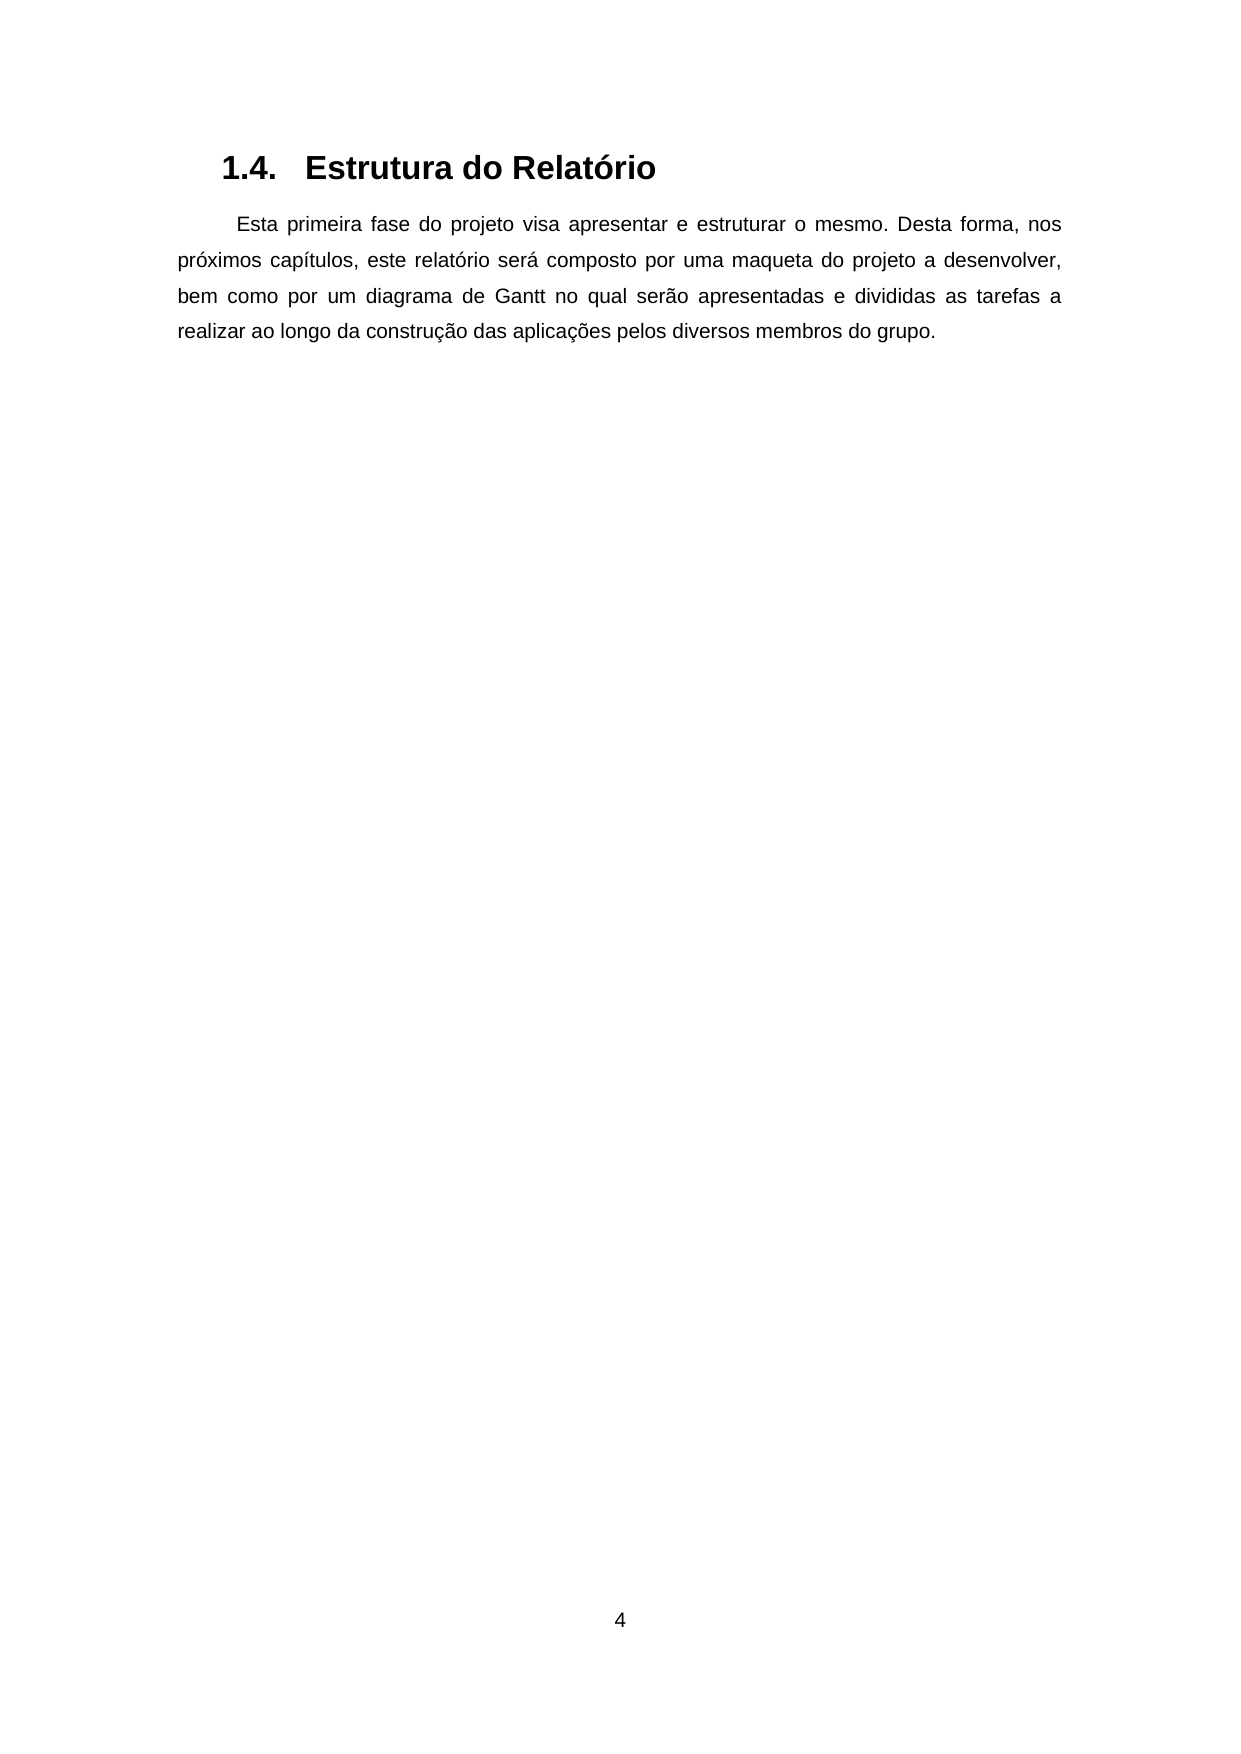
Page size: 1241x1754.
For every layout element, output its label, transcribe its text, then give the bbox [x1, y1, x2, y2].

text Estrutura do Relatório [221, 148, 1063, 186]
text Esta primeira fase do projeto visa apresentar e estruturar o mesmo. Desta forma, nos próximos capítulos, este relatório será composto por uma maqueta do projeto a desenvolver, bem como por um diagrama de Gantt no qual serão apresentadas e divididas as tarefas a realizar ao longo da construção das aplicações pelos diversos membros do grupo. [177, 212, 1063, 343]
